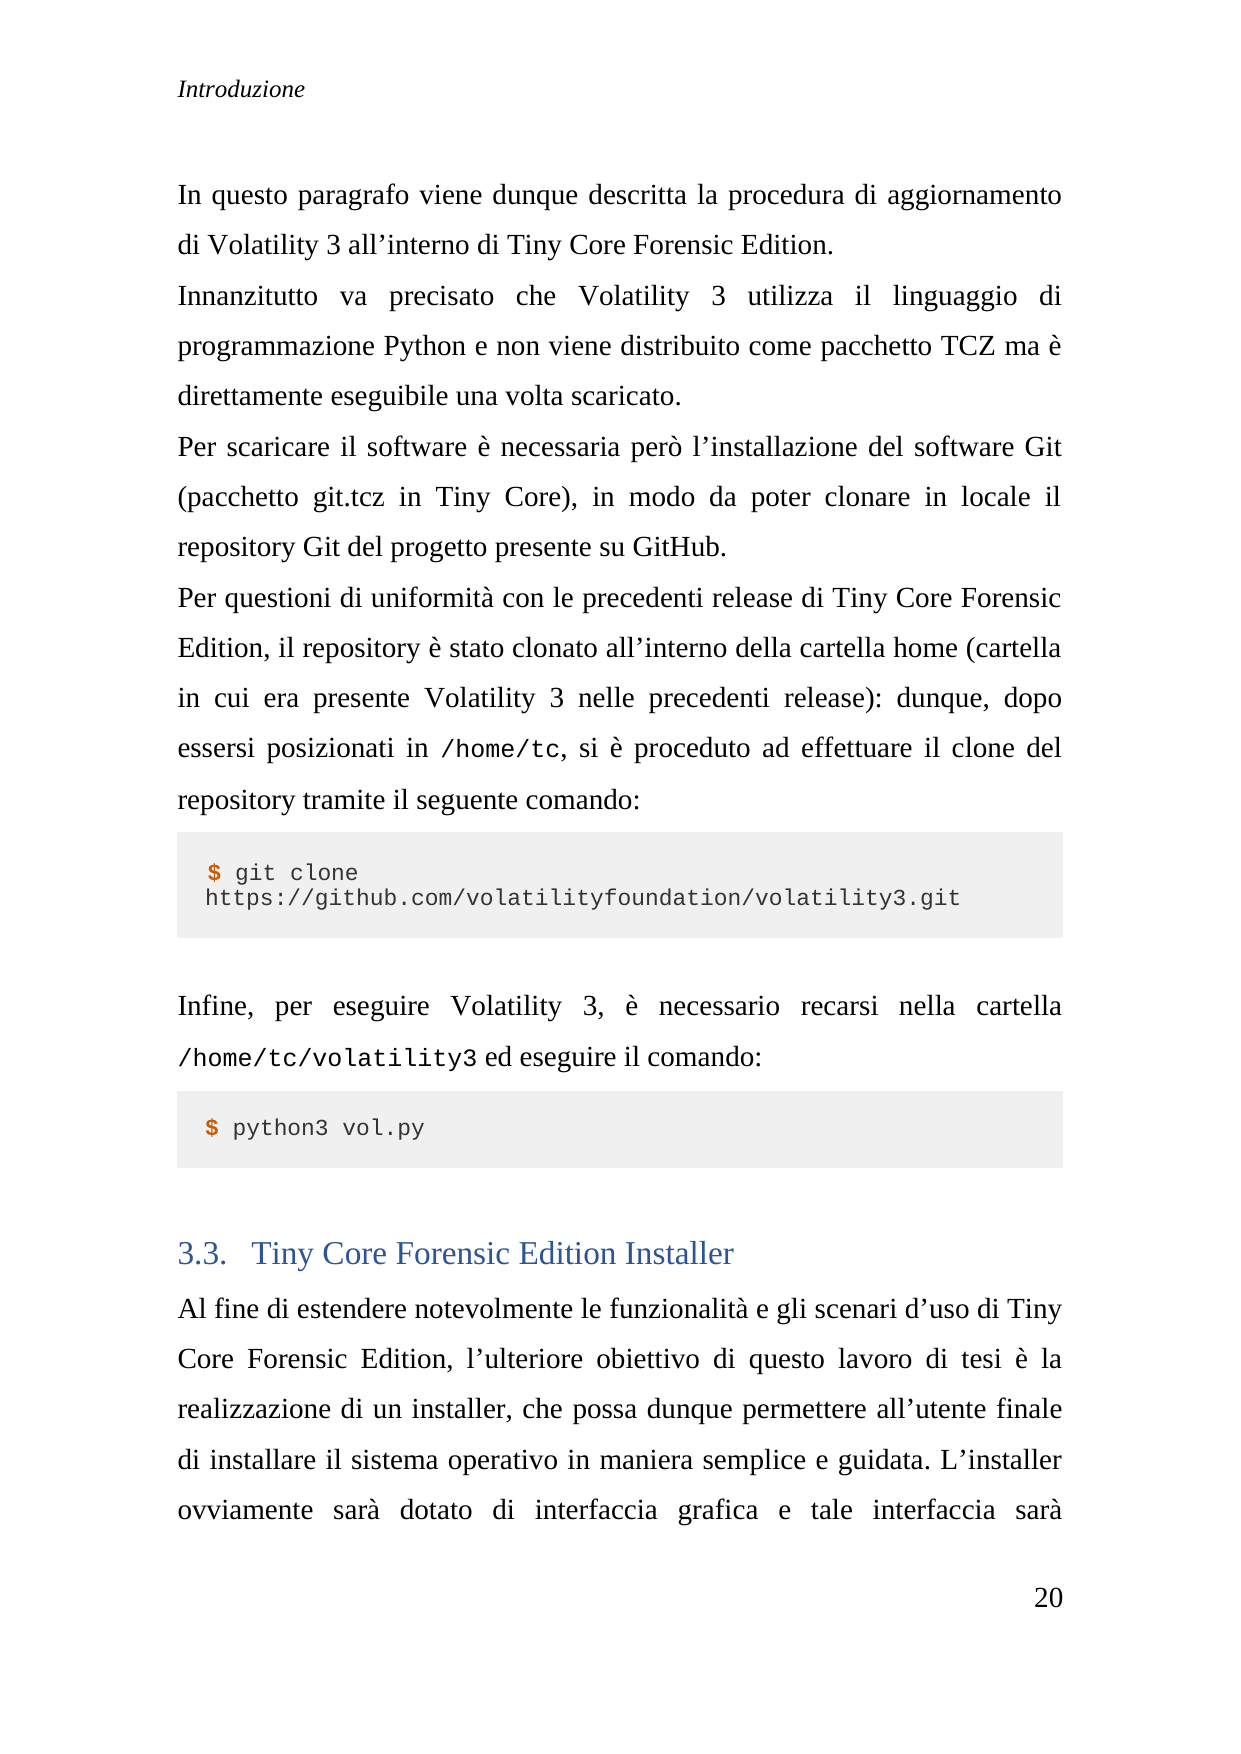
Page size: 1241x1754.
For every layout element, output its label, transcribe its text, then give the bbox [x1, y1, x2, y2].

text $ git clone [177, 861, 1063, 887]
subtitle Tiny Core Forensic Edition Installer [177, 1233, 1063, 1272]
text In questo paragrafo viene dunque descritta la procedura di aggiornamento di Volatility 3 all’interno di Tiny Core Forensic Edition. [177, 177, 1063, 261]
text Infine, per eseguire Volatility 3, è necessario recarsi nella cartella /home/tc/volatility3 ed eseguire il comando: [177, 988, 1063, 1073]
text $ python3 vol.py [177, 1116, 1063, 1142]
text Innanzitutto va precisato che Volatility 3 utilizza il linguaggio di programmazione Python e non viene distribuito come pacchetto TCZ ma è direttamente eseguibile una volta scaricato. [177, 278, 1063, 412]
text https://github.com/volatilityfoundation/volatility3.git [177, 887, 1063, 913]
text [177, 1291, 1063, 1526]
text Per scaricare il software è necessaria però l’installazione del software Git (pacchetto git.tcz in Tiny Core), in modo da poter clonare in locale il repository Git del progetto presente su GitHub. [177, 429, 1063, 563]
text Per questioni di uniformità con le precedenti release di Tiny Core Forensic Edition, il repository è stato clonato all’interno della cartella home (cartella in cui era presente Volatility 3 nelle precedenti release): dunque, dopo essersi posizionati in /home/tc, si è proceduto ad effettuare il clone del repository tramite il seguente comando: [177, 580, 1063, 816]
